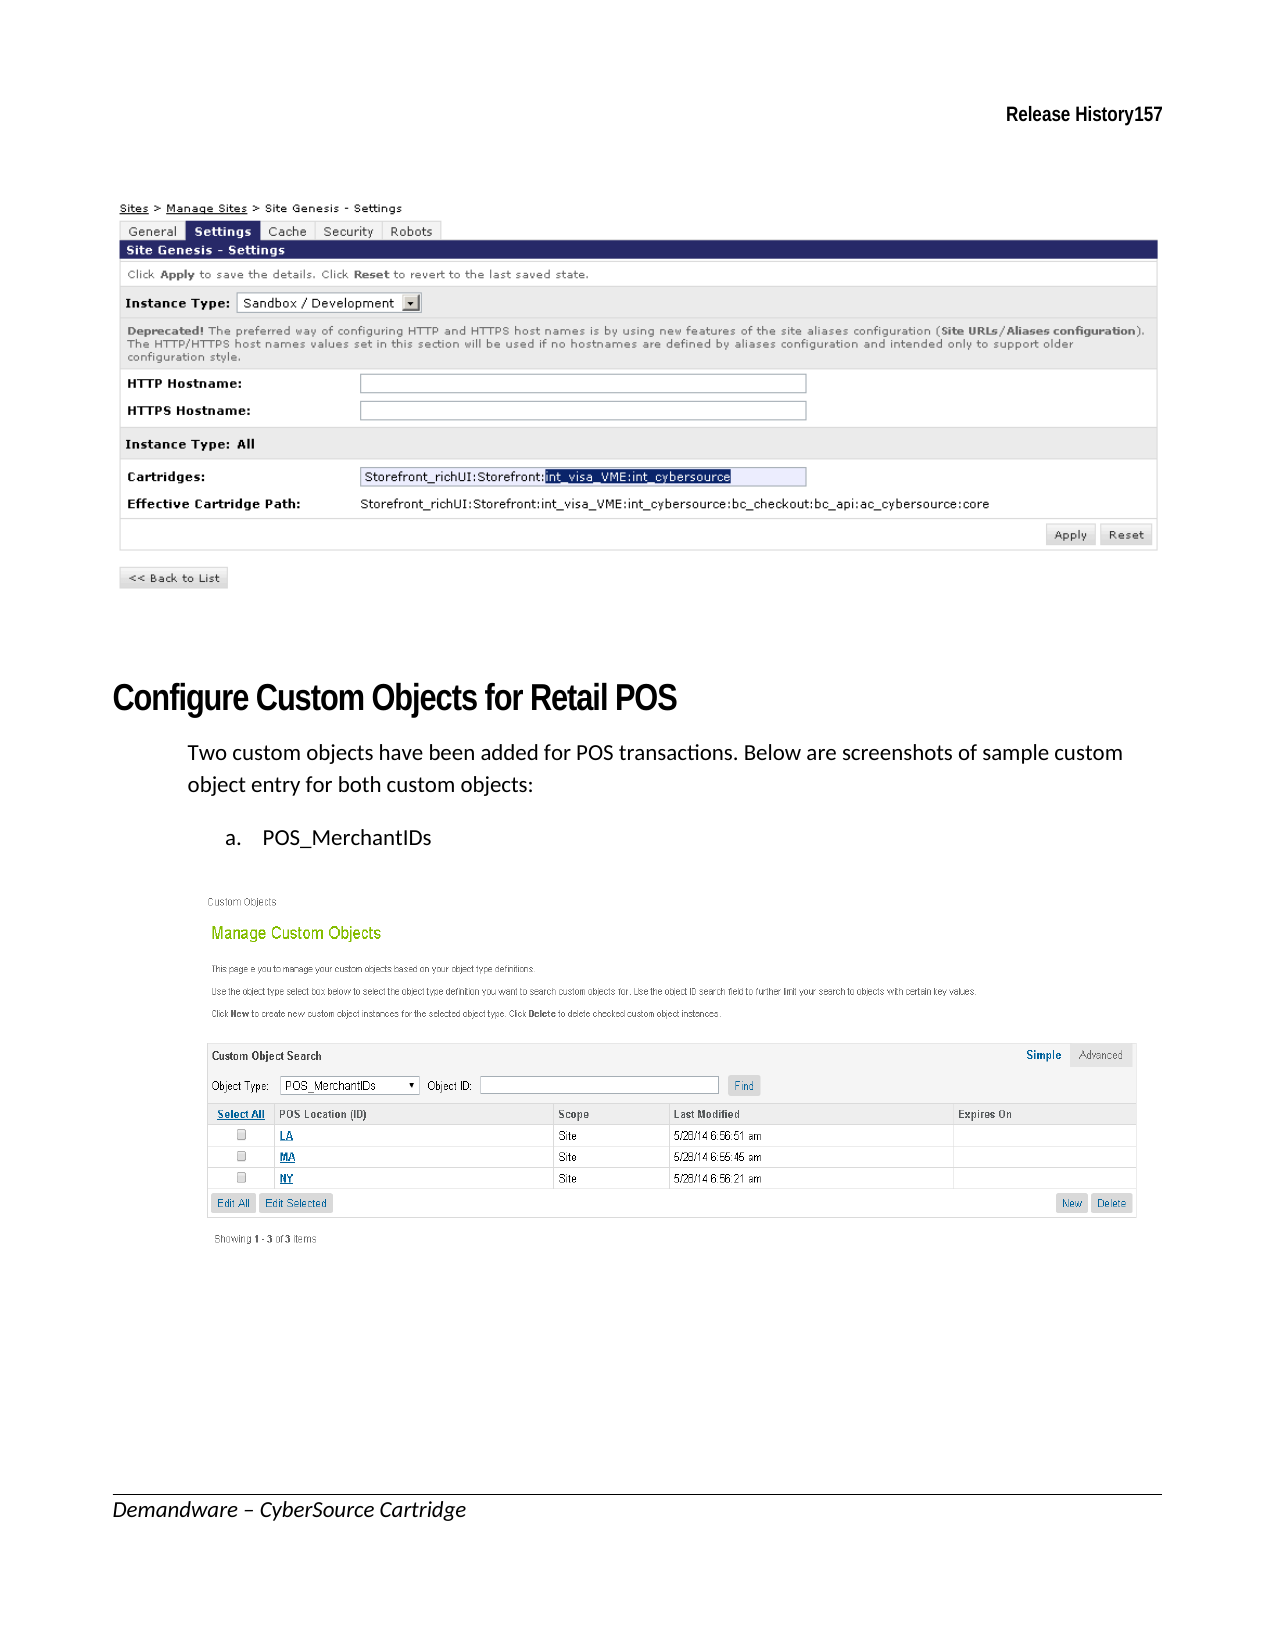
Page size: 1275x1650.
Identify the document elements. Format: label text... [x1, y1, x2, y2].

list POS_MerchantIDs [225, 823, 1162, 851]
subtitle Configure Custom Objects for Retail POS [112, 676, 1162, 719]
text Two custom objects have been added for POS transactions. Below are screenshots of sample custom object entry for both custom objects: [187, 738, 1162, 798]
picture [187, 875, 1147, 1249]
picture [112, 198, 1162, 594]
